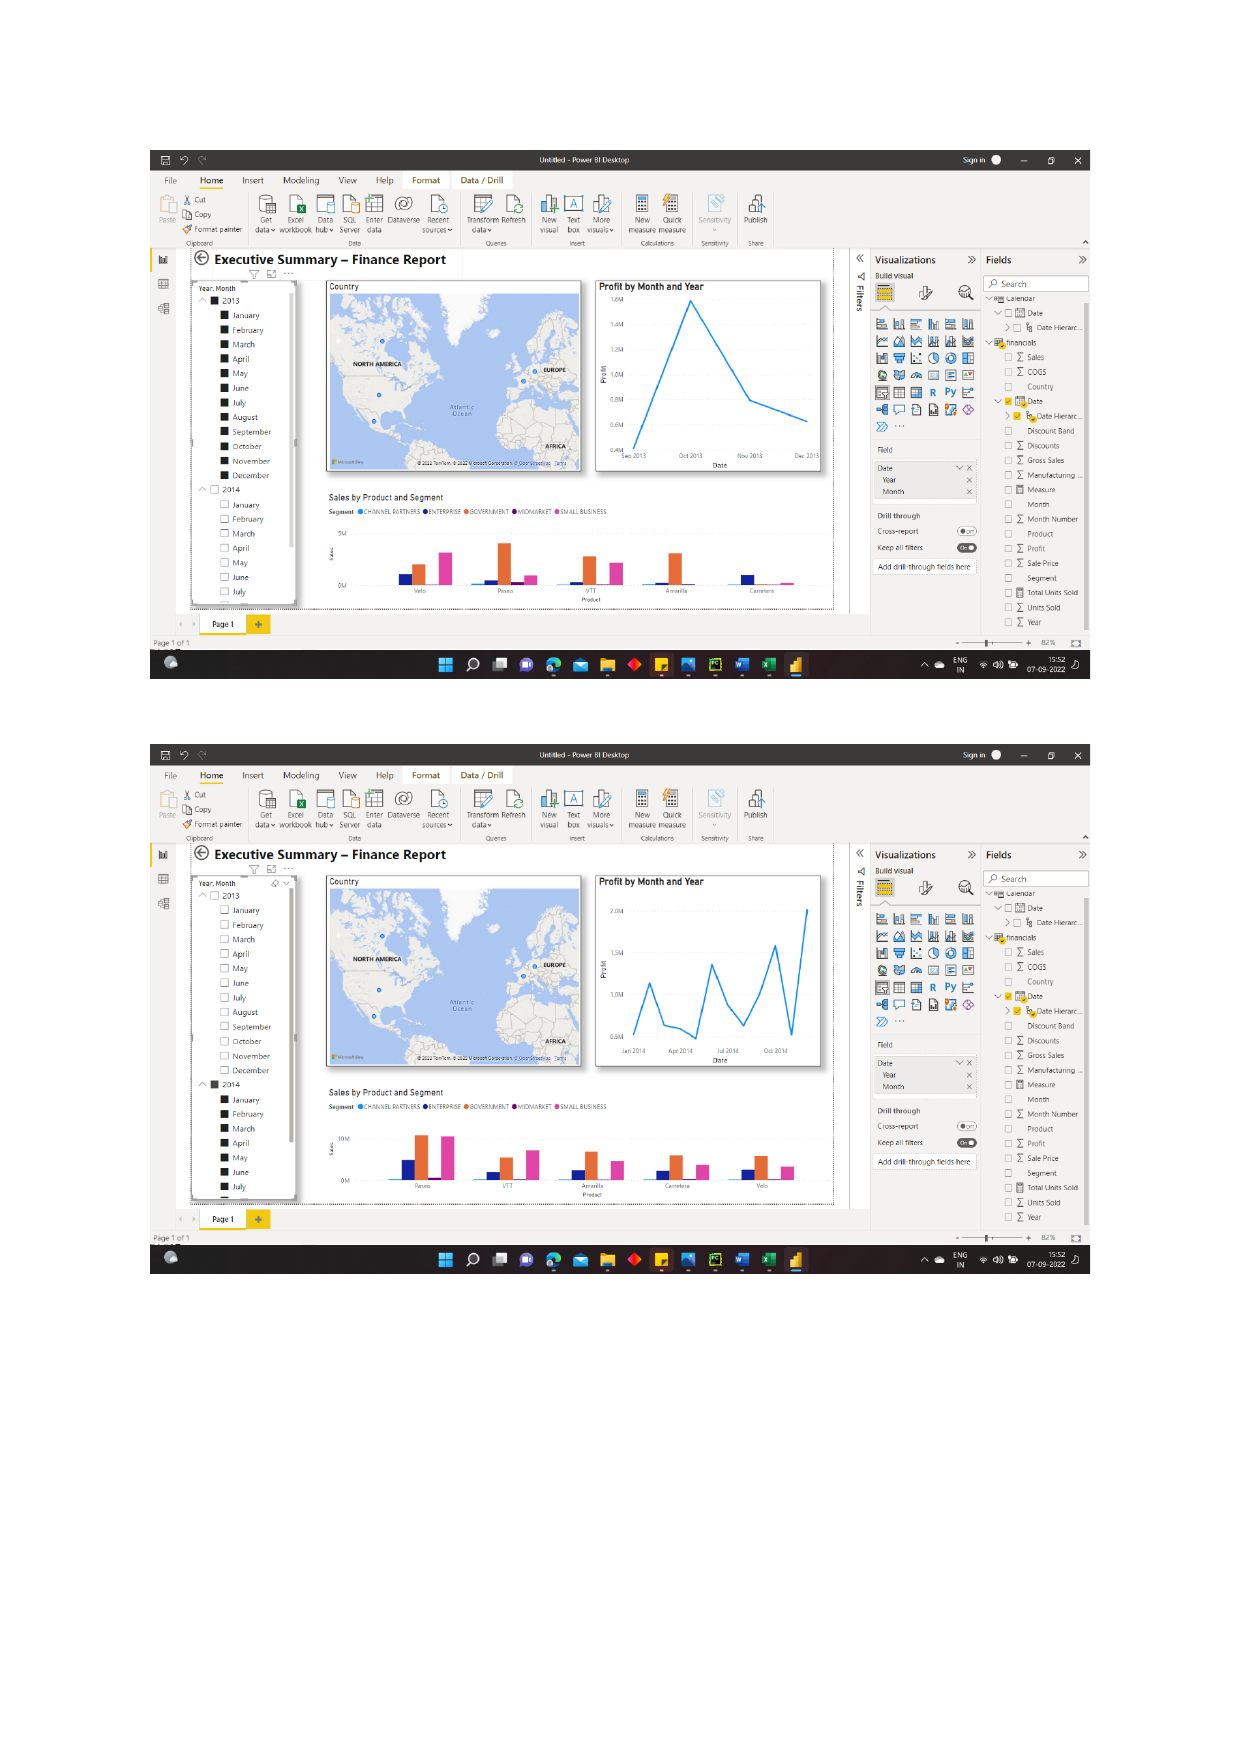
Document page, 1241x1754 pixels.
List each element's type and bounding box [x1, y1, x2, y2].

picture [150, 744, 1091, 1274]
picture [150, 150, 1091, 679]
